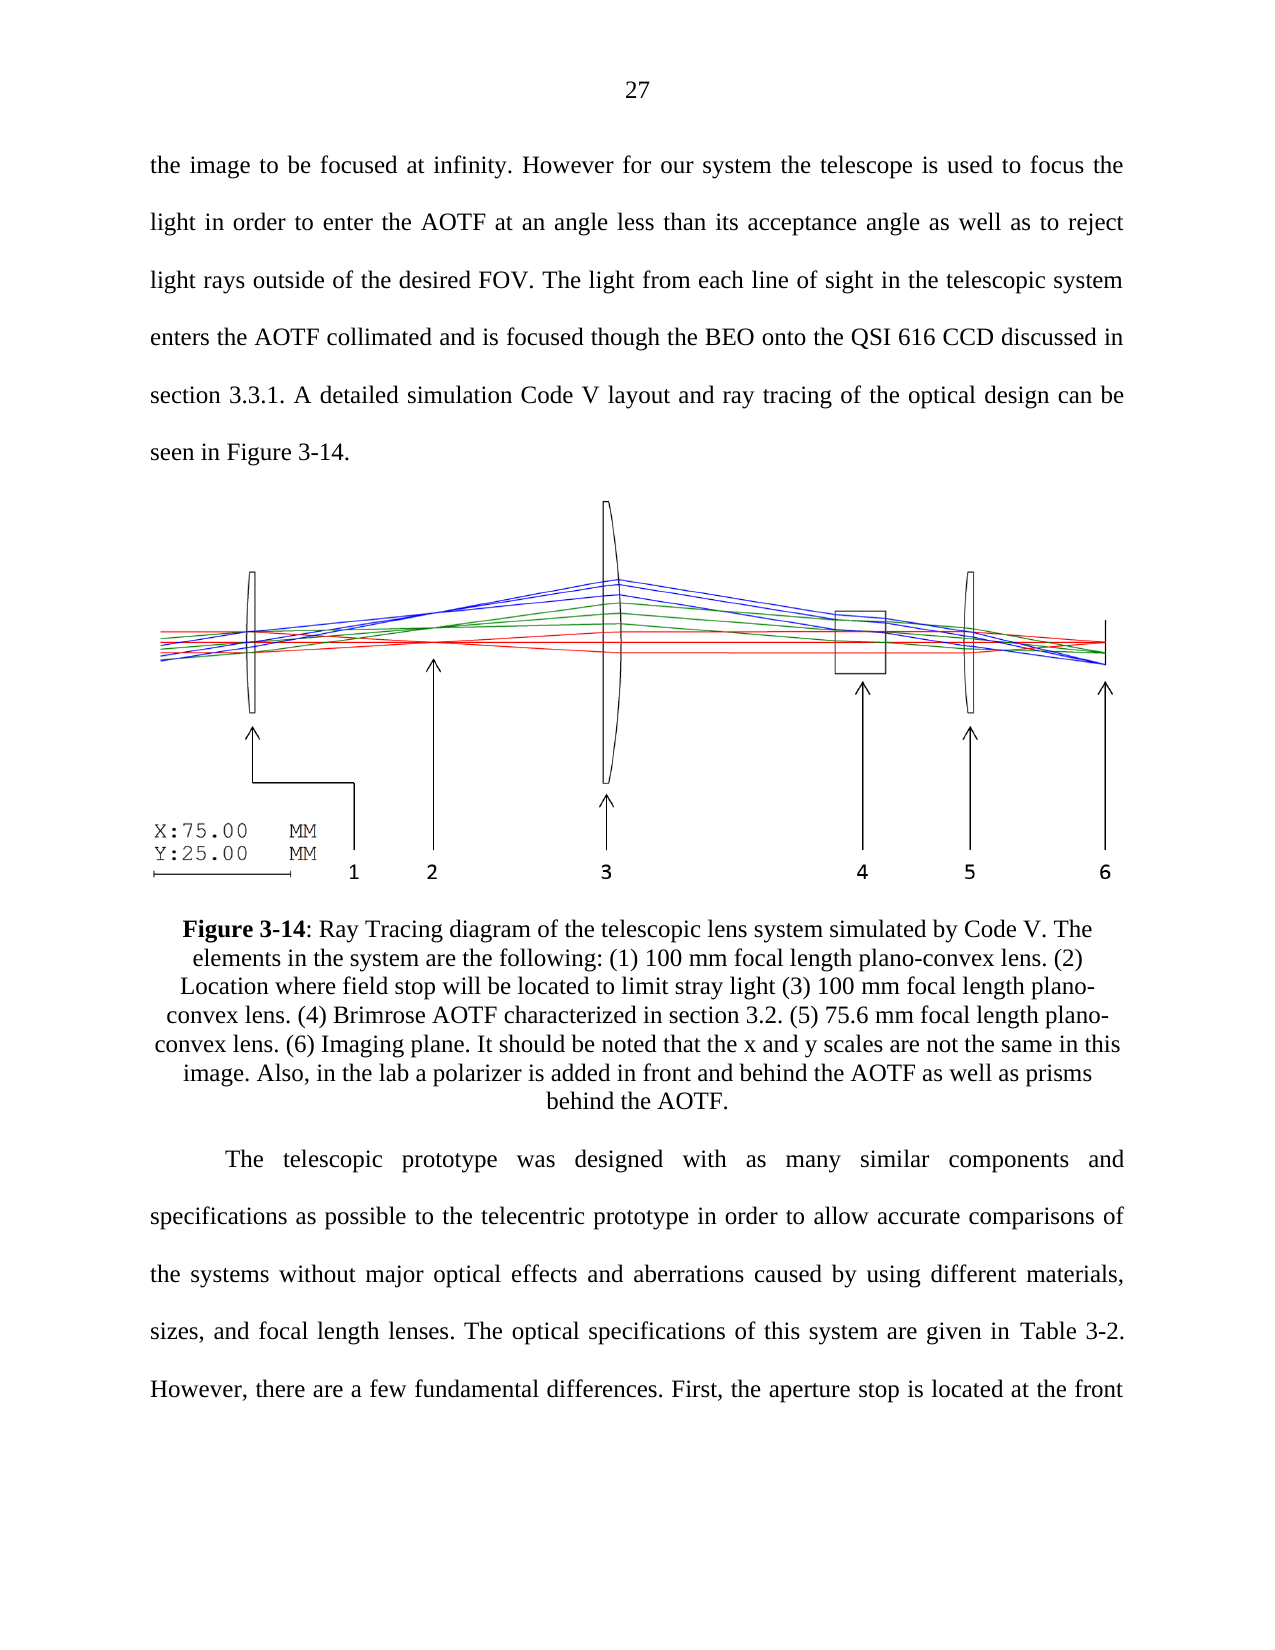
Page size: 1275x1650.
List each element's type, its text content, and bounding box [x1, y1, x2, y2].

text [150, 150, 1125, 466]
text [150, 1144, 1125, 1403]
text Figure 3-14: Ray Tracing diagram of the telescopic lens system simulated by Code V. The elements in the system are the following: (1) 100 mm focal length plano-convex lens. (2) Location where field stop will be located to limit stray light (3) 100 mm focal length plano-convex lens. (4) Brimrose AOTF characterized in section 3.2. (5) 75.6 mm focal length plano-convex lens. (6) Imaging plane. It should be noted that the x and y scales are not the same in this image. Also, in the lab a polarizer is added in front and behind the AOTF as well as prisms behind the AOTF. [150, 914, 1125, 1115]
